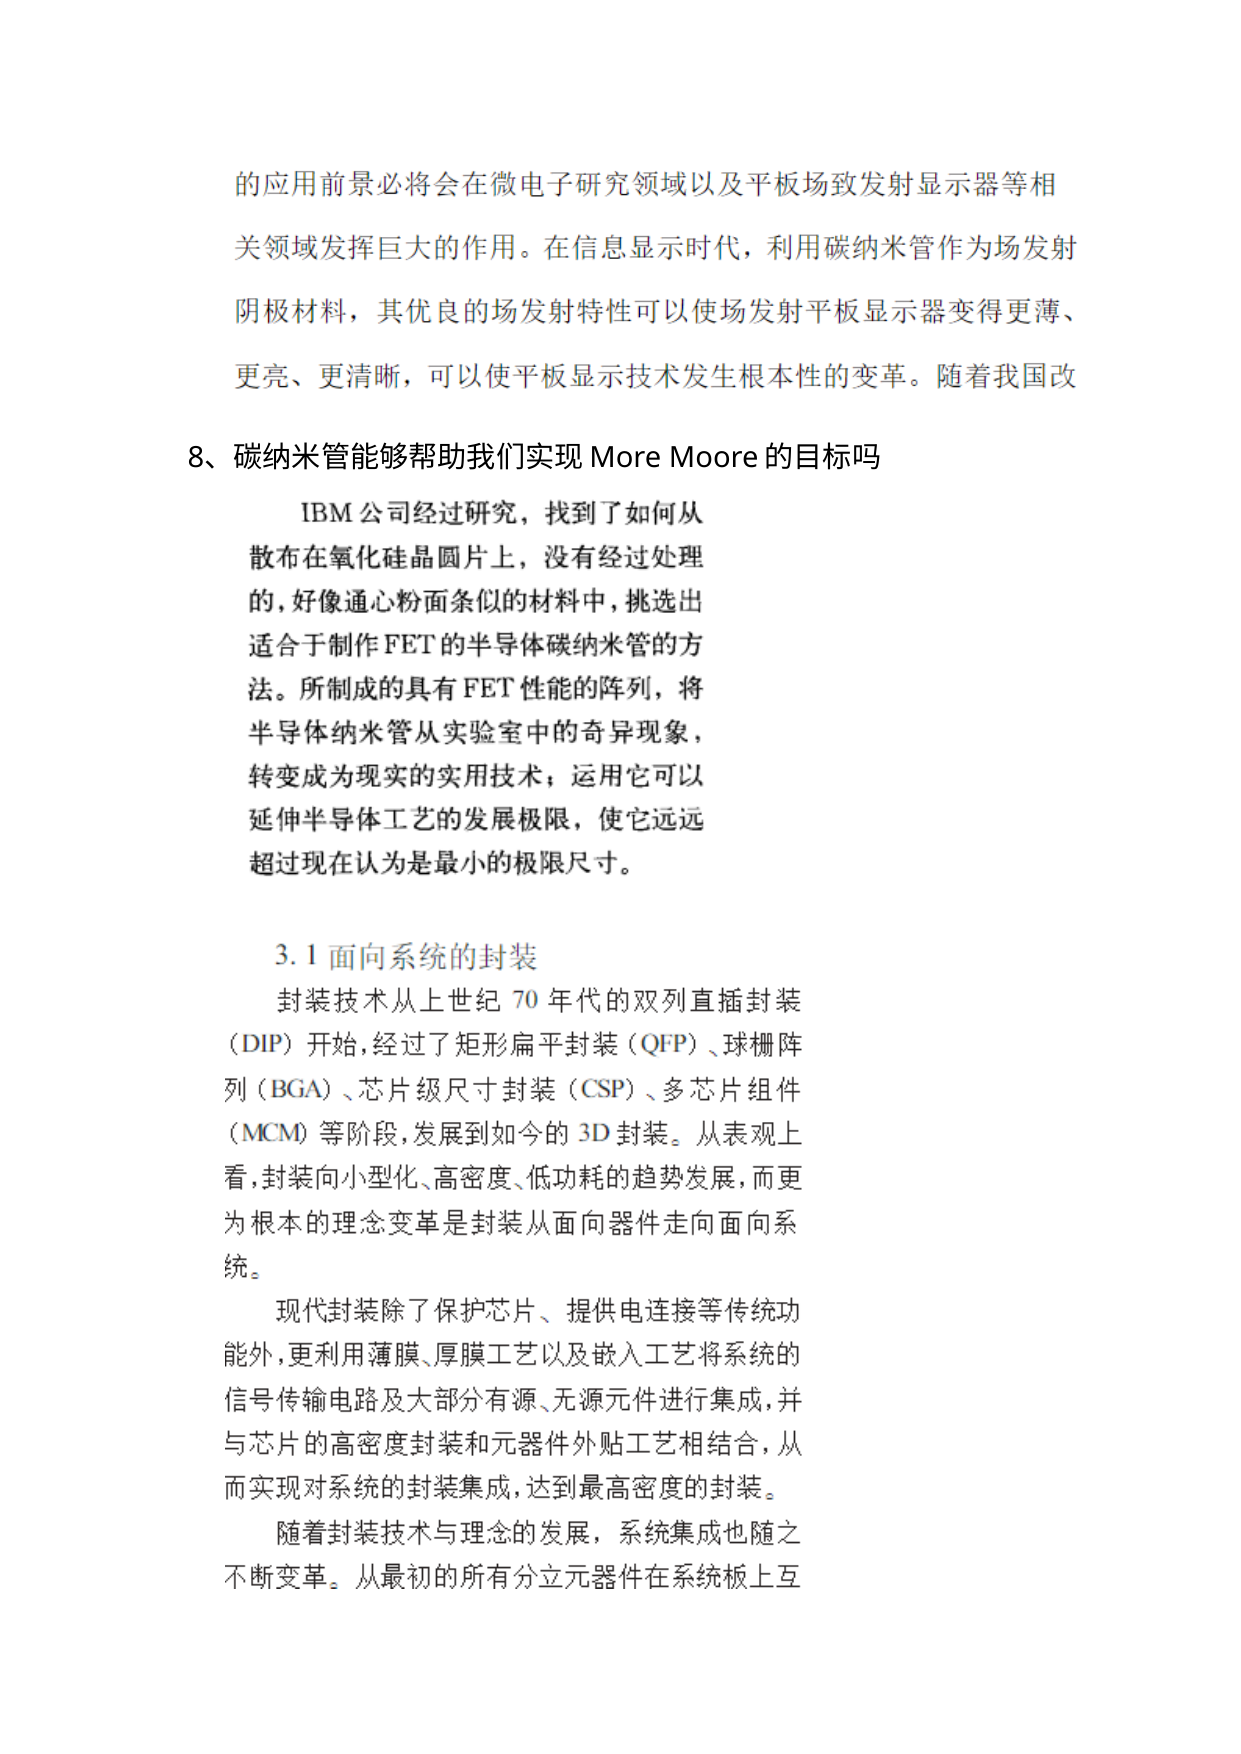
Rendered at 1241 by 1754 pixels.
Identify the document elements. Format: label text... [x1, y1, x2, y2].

picture [225, 162, 1091, 409]
list 碳纳米管能够帮助我们实现More Moore的目标吗 [187, 422, 1053, 487]
picture [225, 487, 716, 884]
picture [225, 942, 819, 1589]
